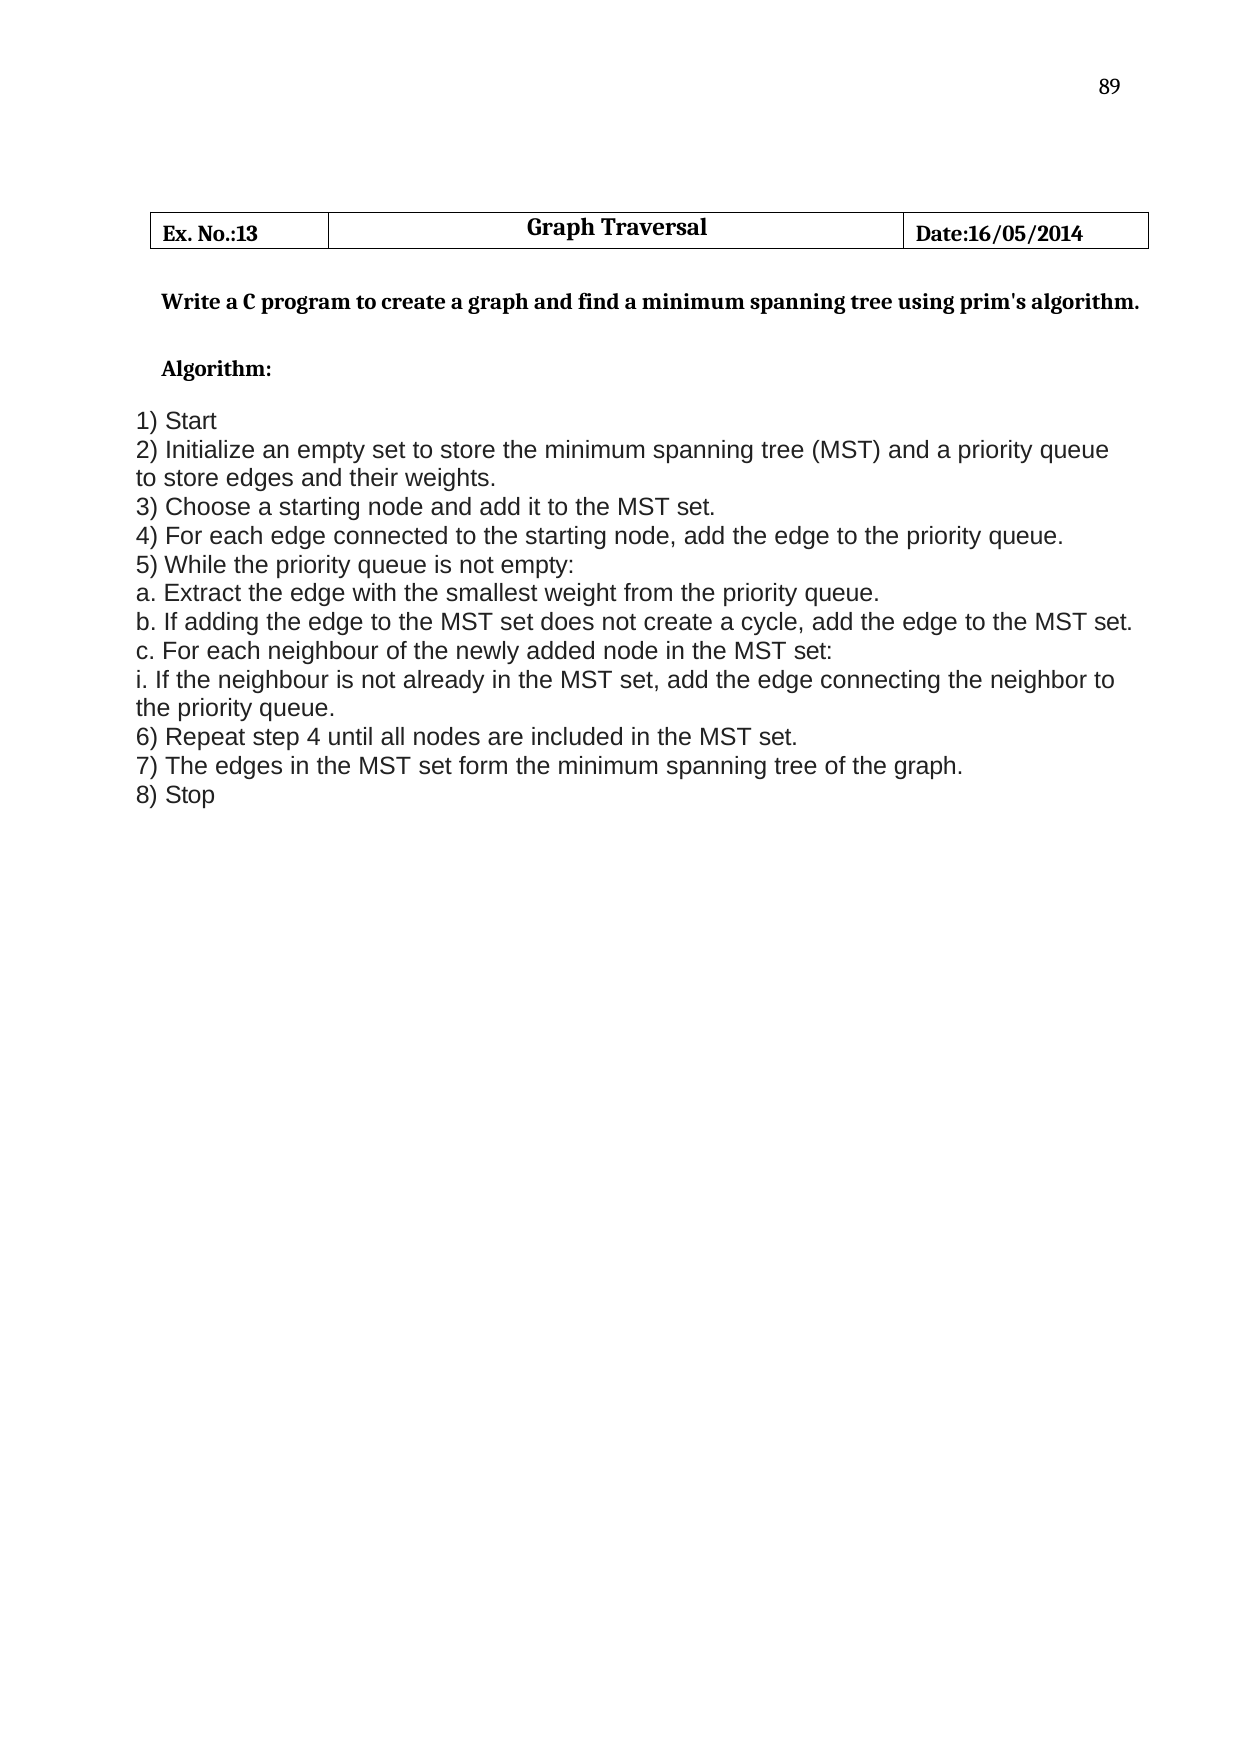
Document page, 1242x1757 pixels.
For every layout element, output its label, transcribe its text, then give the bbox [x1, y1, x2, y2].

list Stop [136, 779, 1160, 808]
list If adding the edge to the MST set does not create a cycle, add the edge to the MST set. [136, 607, 1160, 636]
list Repeat step 4 until all nodes are included in the MST set. [136, 722, 1160, 751]
text i. If the neighbour is not already in the MST set, add the edge connecting the neighbor to the priority queue. [136, 664, 1131, 722]
list For each edge connected to the starting node, add the edge to the priority queue. [136, 521, 1160, 549]
table_header Ex. No.:13 [151, 213, 328, 248]
list The edges in the MST set form the minimum spanning tree of the graph. [136, 751, 1160, 779]
list Initialize an empty set to store the minimum spanning tree (MST) and a priority queue to store edges and their weights. [136, 434, 1137, 492]
table_header Date:16/05/2014 [904, 213, 1148, 248]
table_header Graph Traversal [329, 213, 903, 248]
list While the priority queue is not empty: [136, 549, 1160, 578]
list Extract the edge with the smallest weight from the priority queue. [136, 578, 1160, 607]
list Start [136, 406, 1160, 434]
list For each neighbour of the newly added node in the MST set: [136, 636, 1160, 664]
text Write a C program to create a graph and find a minimum spanning tree using prim's algorithm. Algorithm: [161, 249, 1160, 382]
list Choose a starting node and add it to the MST set. [136, 492, 1160, 521]
